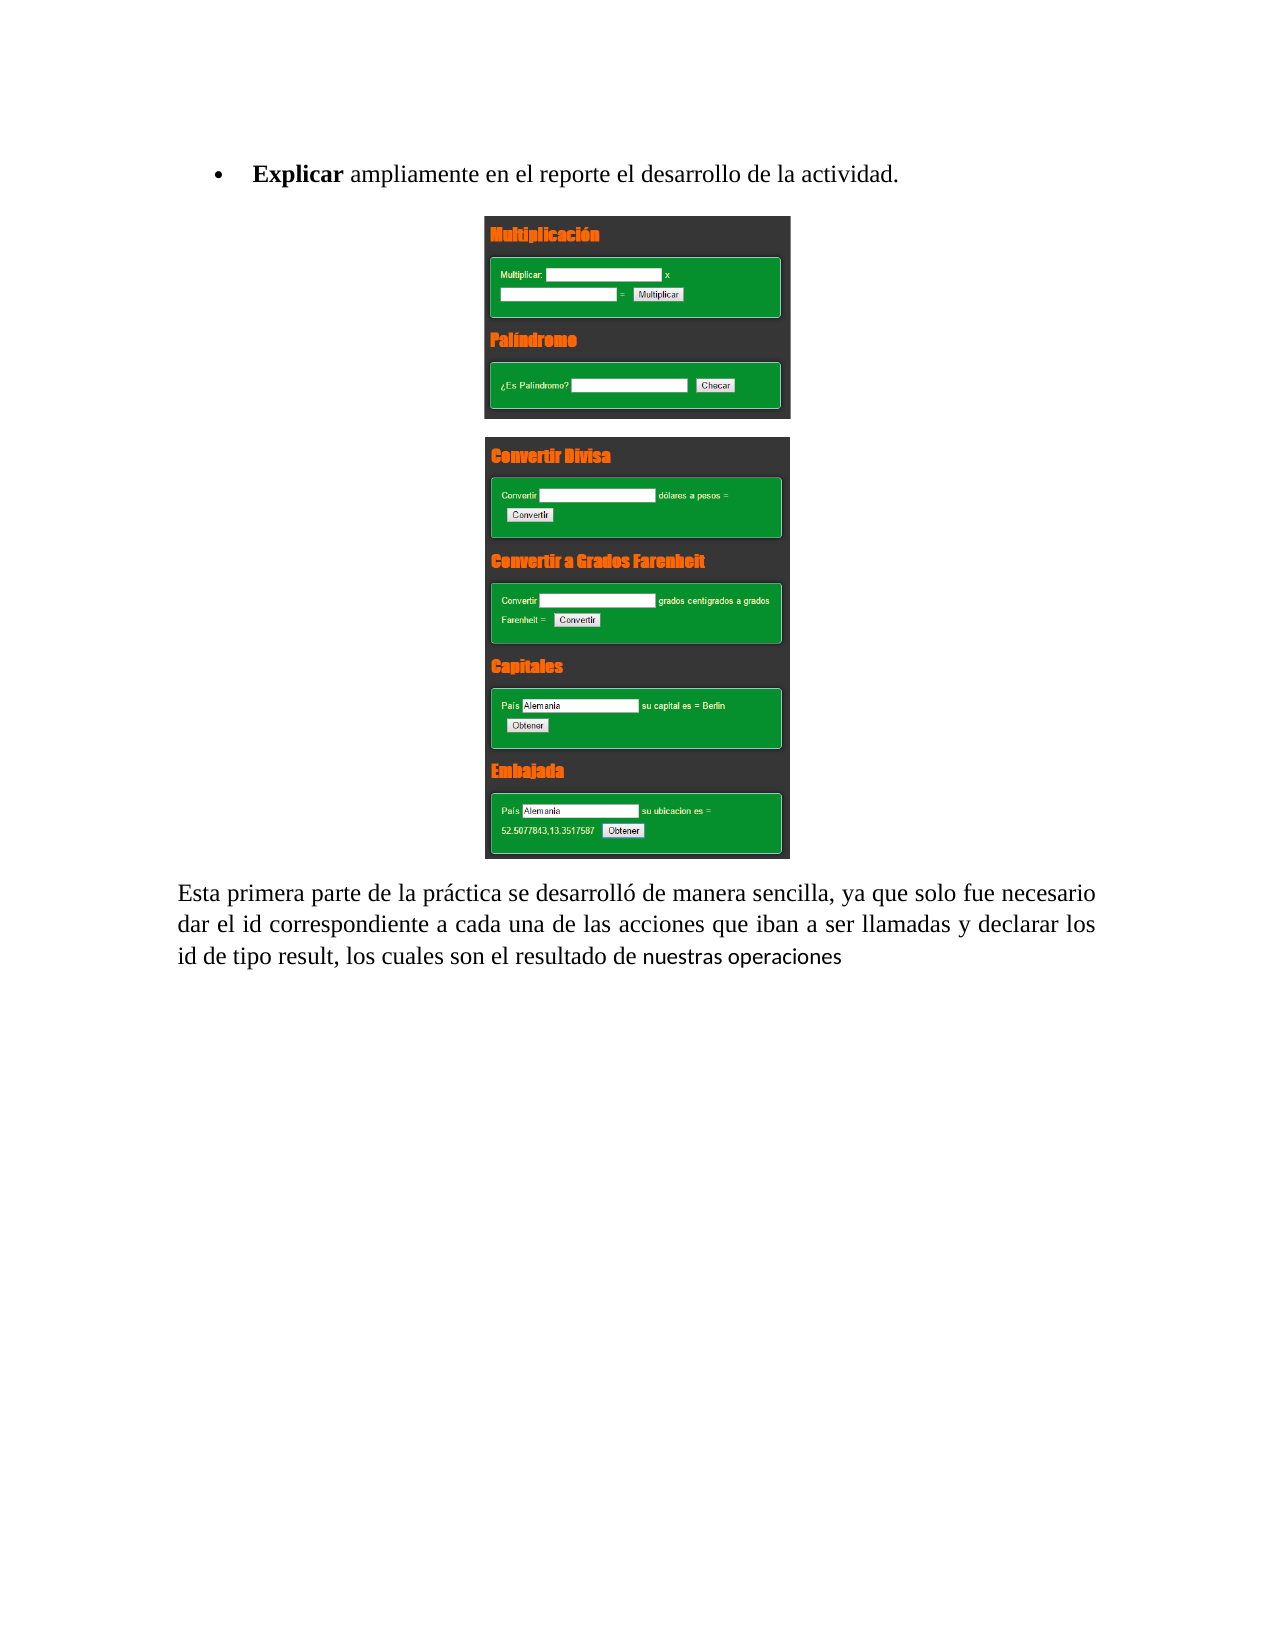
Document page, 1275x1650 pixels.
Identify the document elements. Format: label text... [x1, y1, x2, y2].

picture [484, 216, 791, 419]
picture [485, 437, 790, 859]
text Esta primera parte de la práctica se desarrolló de manera sencilla, ya que solo fue necesario dar el id correspondiente a cada una de las acciones que iban a ser llamadas y declarar los id de tipo result, los cuales son el resultado de nuestras operaciones [177, 878, 1098, 971]
list Explicar ampliamente en el reporte el desarrollo de la actividad. [215, 148, 1098, 188]
